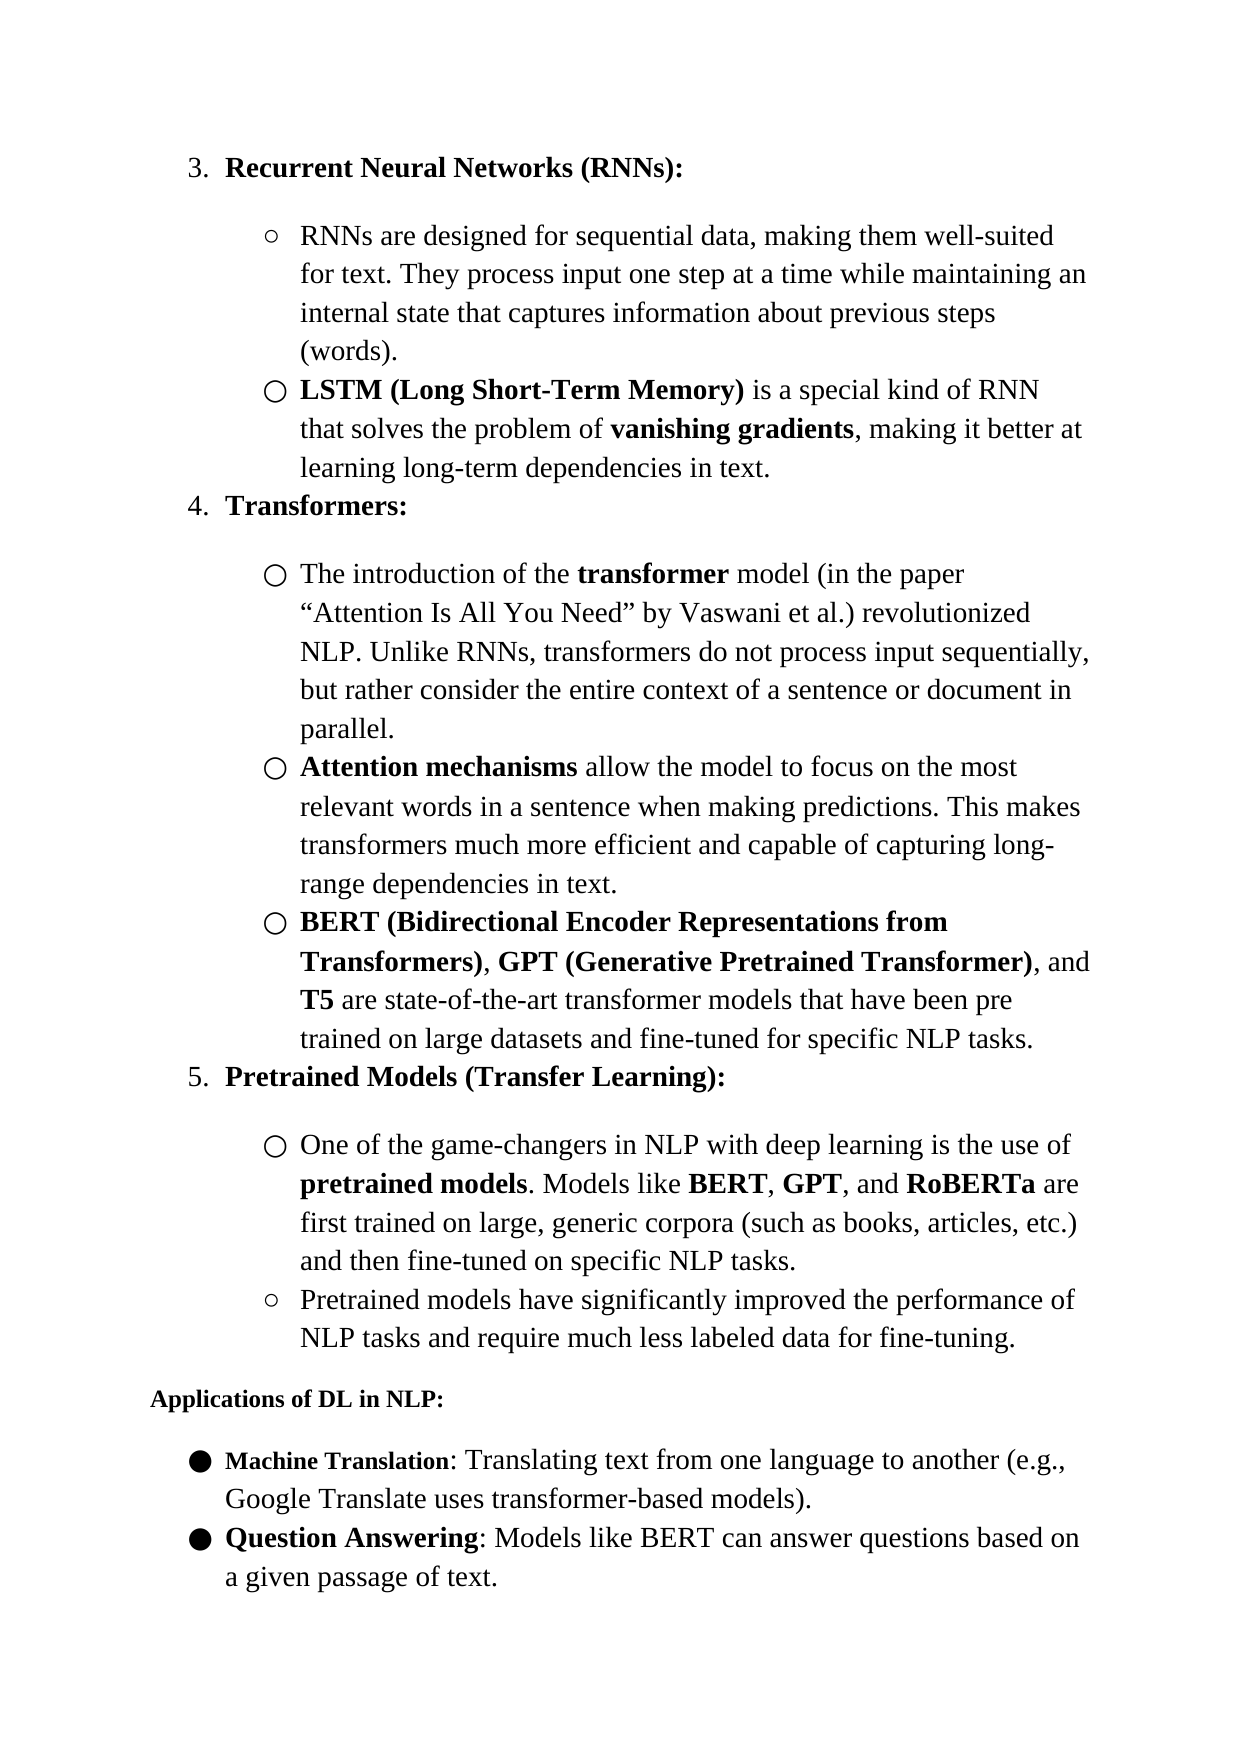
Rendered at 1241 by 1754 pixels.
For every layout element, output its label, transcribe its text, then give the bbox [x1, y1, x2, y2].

list BERT (Bidirectional Encoder Representations from Transformers), GPT (Generative Pretrained Transformer), and T5 are state-of-the-art transformer models that have been pre trained on large datasets and fine-tuned for specific NLP tasks. [262, 904, 1090, 1054]
list Pretrained Models (Transfer Learning): [187, 1059, 1090, 1123]
list Transformers: [187, 488, 1090, 552]
list One of the game-changers in NLP with deep learning is the use of pretrained models. Models like BERT, GPT, and RoBERTa are first trained on large, generic corpora (such as books, articles, etc.) and then fine-tuned on specific NLP tasks. [262, 1127, 1090, 1277]
list The introduction of the transformer model (in the paper “Attention Is All You Need” by Vaswani et al.) revolutionized NLP. Unlike RNNs, transformers do not process input sequentially, but rather consider the entire context of a sentence or document in parallel. [262, 556, 1090, 744]
list Question Answering: Models like BERT can answer questions based on a given passage of text. [187, 1520, 1090, 1593]
subtitle Applications of DL in NLP: [150, 1384, 1090, 1413]
list RNNs are designed for sequential data, making them well-suited for text. They process input one step at a time while maintaining an internal state that captures information about previous steps (words). [262, 218, 1090, 367]
list Machine Translation: Translating text from one language to another (e.g., Google Translate uses transformer-based models). [187, 1442, 1090, 1515]
list LSTM (Long Short-Term Memory) is a special kind of RNN that solves the problem of vanishing gradients, making it better at learning long-term dependencies in text. [262, 372, 1090, 483]
list Recurrent Neural Networks (RNNs): [187, 150, 1090, 214]
list Attention mechanisms allow the model to focus on the most relevant words in a sentence when making predictions. This makes transformers much more efficient and capable of capturing long-range dependencies in text. [262, 749, 1090, 899]
list Pretrained models have significantly improved the performance of NLP tasks and require much less labeled data for fine-tuning. [262, 1282, 1090, 1354]
